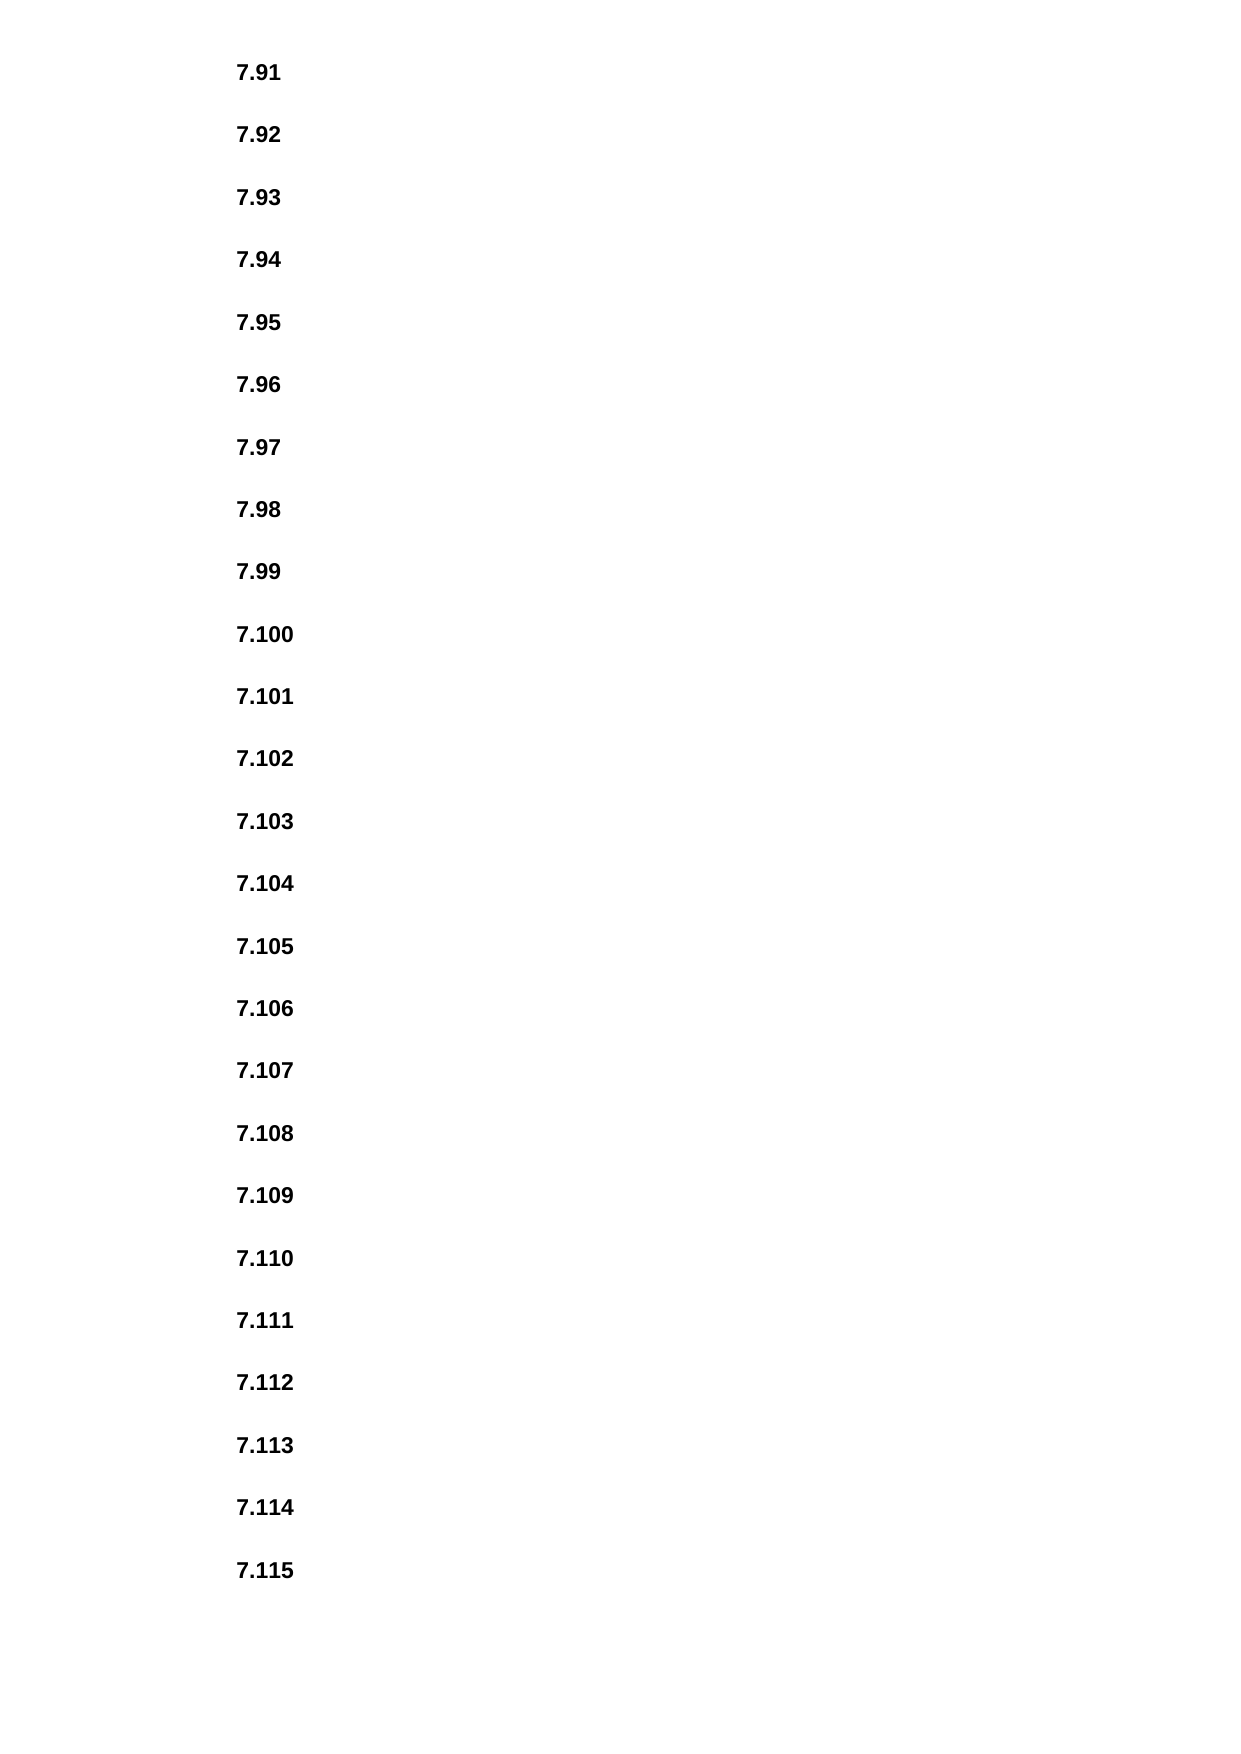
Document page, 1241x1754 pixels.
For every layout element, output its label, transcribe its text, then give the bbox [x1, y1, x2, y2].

subtitle Liite 10. Koodien havainnot haastatteluaineistossa [236, 1432, 1129, 1458]
subtitle Liite 10. Koodien havainnot haastatteluaineistossa [236, 1057, 1129, 1084]
table_cell Maataloustuotanto, Tuotantojärjestelmät, Automaattinen/automatisoitu viljelyyn vaikuttaminen, 1.20, 4.3 [225, 246, 1140, 309]
subtitle Liite 10. Koodien havainnot haastatteluaineistossa [236, 1369, 1129, 1396]
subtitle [236, 1557, 1129, 1583]
subtitle Liite 10. Koodien havainnot haastatteluaineistossa [236, 1120, 1129, 1146]
subtitle Liite 10. Koodien havainnot haastatteluaineistossa [236, 995, 1129, 1021]
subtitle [236, 59, 1129, 85]
table_cell Tekniikka, Alustaratkaisut, Tiedon vaihdanta, 1.16, 1.30, 2.41, 4.12, 4.26 [225, 1120, 1140, 1182]
table_cell Maataloustuotanto, Tietojenkäsittely, Päätöksentekon avustaminen, 1.24, 1.48, 1.49, 2.1, 2.2, 2.3, 2.17, 2.18, 2.20, 2.31, 2.33, 3.19, 4.3, 5.1, 5.2, 5.3, 5.4, 5.12 [225, 121, 1140, 184]
subtitle Liite 10. Koodien havainnot haastatteluaineistossa [236, 1307, 1129, 1333]
table_cell Tekniikka, Laitejärjestelmät, Kasvihuoneautomaatio, 1.3, 1.4, 1.36, 4.17, 4.19 [225, 1557, 1140, 1619]
table_cell Tekniikka, Alustaratkaisut, Viljelijöiden Verkostoitumisalusta myyntiin ja ostoihin, 1.18, 1.27, 1.28 [225, 1182, 1140, 1244]
subtitle Liite 10. Koodien havainnot haastatteluaineistossa [236, 621, 1129, 647]
table_cell Maataloustuotanto, Tuotantotavat, Täsmäviljely, 1.7, 1.10, 1.12, 1.33, 1.34, 1.35, 2.15, 2.38, 3.43, 5.9 [225, 870, 1140, 933]
table_cell Maataloustuotanto, Tuotantotapatieto, Lisäarvo maatalouden tuotteelle, 1.17, 1.28, 1.33 [225, 683, 1140, 745]
table_cell Tekniikka, Alustaratkaisut, Viljelijöiden sosiaalinen verkostoituminen, 1.16, 4.26, 5.1 [225, 1307, 1140, 1369]
table_cell Maataloustuotanto, Tuotantotavat, Urbaaniviljely, 4.28, 4.29 [225, 933, 1140, 995]
subtitle Liite 10. Koodien havainnot haastatteluaineistossa [236, 309, 1129, 335]
subtitle Liite 10. Koodien havainnot haastatteluaineistossa [236, 184, 1129, 210]
subtitle Liite 10. Koodien havainnot haastatteluaineistossa [236, 808, 1129, 834]
table_cell Tekniikka, Laitejärjestelmät, Automaattiset huoltokutsut ja huollon yhteys laitteisiin verkon yli, 1.4, 3.21 [225, 1369, 1140, 1432]
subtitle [236, 1494, 1129, 1521]
table_cell Maataloustuotanto, Tuotantotapatieto, Kuluttajien ymmärryshaaste, 1.43, 4.13, 5.11 [225, 621, 1140, 683]
table_cell Tekniikka, Laitejärjestelmät, Etätuki, 1.4 [225, 1432, 1140, 1494]
table_cell Maataloustuotanto, Tuotantopanokset, Lannoitus Ravinteet Syötteet, 1.10, 1.27, 1.33, 1.43, 2.22, 2.27, 3.12, 4.28, 4.29, 5.11 [225, 496, 1140, 558]
subtitle Liite 10. Koodien havainnot haastatteluaineistossa [236, 496, 1129, 522]
table_cell Maataloustuotanto, Tietojenkäsittely, Viljelysuositukset, 1.20, 2.2, 2.3, 2.4, 2.18, 2.19, 2.20, 2.29, 2.31, 5.2 [225, 184, 1140, 246]
table_cell Tekniikka, Laitejärjestelmät, Full-liner-tuote/järjestelmä, 1.7, 1.8, 1.11, 1.15, 4.6 [225, 1494, 1140, 1557]
subtitle Liite 10. Koodien havainnot haastatteluaineistossa [236, 371, 1129, 397]
table_cell Maataloustuotanto, Tuotantopanokset, Tuotantopanokset yleensä, 2.18, 2.22, 2.32, 4.28 [225, 558, 1140, 621]
subtitle Liite 10. Koodien havainnot haastatteluaineistossa [236, 558, 1129, 584]
subtitle Liite 10. Koodien havainnot haastatteluaineistossa [236, 1244, 1129, 1271]
table_cell Tekniikka, Alustaratkaisut, Datan julkaisu ja jakaminen, 1.16, 2.6, 2.41, 2.42, 3.17, 4.12 [225, 1058, 1140, 1120]
subtitle Liite 10. Koodien havainnot haastatteluaineistossa [236, 745, 1129, 772]
table_cell Maataloustuotanto, Tuotantopanokset, Lannoitepanokset, 2.18, 2.22, 2.32, 4.28 [225, 434, 1140, 496]
table_cell Maataloustuotanto, Tehostaminen, Viljelyprosessien (tuotanto-) optimointi/automatisointi, 1.11, 1.33, 2.16, 2.20, 2.26, 2.27, 2.33, 3.35, 3.41, 4.3, 4.20, 5.1, 5.4, 5.12, 5.14, 5.16 [225, 59, 1140, 121]
table_cell Tekniikka, Alustaratkaisut, Viljelijöiden ja kuluttajien yhteydet, 1.42, 1.43, 1.45 [225, 1245, 1140, 1307]
table_cell Maataloustuotanto, Työ, Urakointi, 1.11, 1.12, 2.37, 2.38, 2.46 [225, 995, 1140, 1057]
table_cell Maataloustuotanto, Tuotantoketju, Tuotantoketjun Verkostoitumisalusta myyntiin ja ostoihin, 1.18, 1.27, 1.28 [225, 371, 1140, 433]
subtitle Liite 10. Koodien havainnot haastatteluaineistossa [236, 683, 1129, 709]
table_cell Maataloustuotanto, Tuotantotavat, Smart Farming, 1.43, 4.13, 5.11 [225, 808, 1140, 870]
subtitle Liite 10. Koodien havainnot haastatteluaineistossa [236, 933, 1129, 959]
table_cell Maataloustuotanto, Tuotantotapatieto, Tuotantotapatieto yleensä, 1.17, 1.33, 1.42, 1.43, 3.2, 3.18, 3.19, 4.13, 4.14, 4.15, 5.11 [225, 745, 1140, 808]
subtitle Liite 10. Koodien havainnot haastatteluaineistossa [236, 1182, 1129, 1208]
subtitle Liite 10. Koodien havainnot haastatteluaineistossa [236, 870, 1129, 897]
table_cell Maataloustuotanto, Tuotantojärjestelmät, Järjestelmäintegraatio, 1.25, 2.5, 2.6, 2.7, 2.8, 2.9, 2.13, 2.31, 2.43, 3.8, 4.1, 4.3, 4.20, 4.27, 5.5, 5.9, 5.18 [225, 309, 1140, 371]
subtitle Liite 10. Koodien havainnot haastatteluaineistossa [236, 246, 1129, 273]
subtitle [236, 121, 1129, 148]
subtitle Liite 10. Koodien havainnot haastatteluaineistossa [236, 433, 1129, 460]
